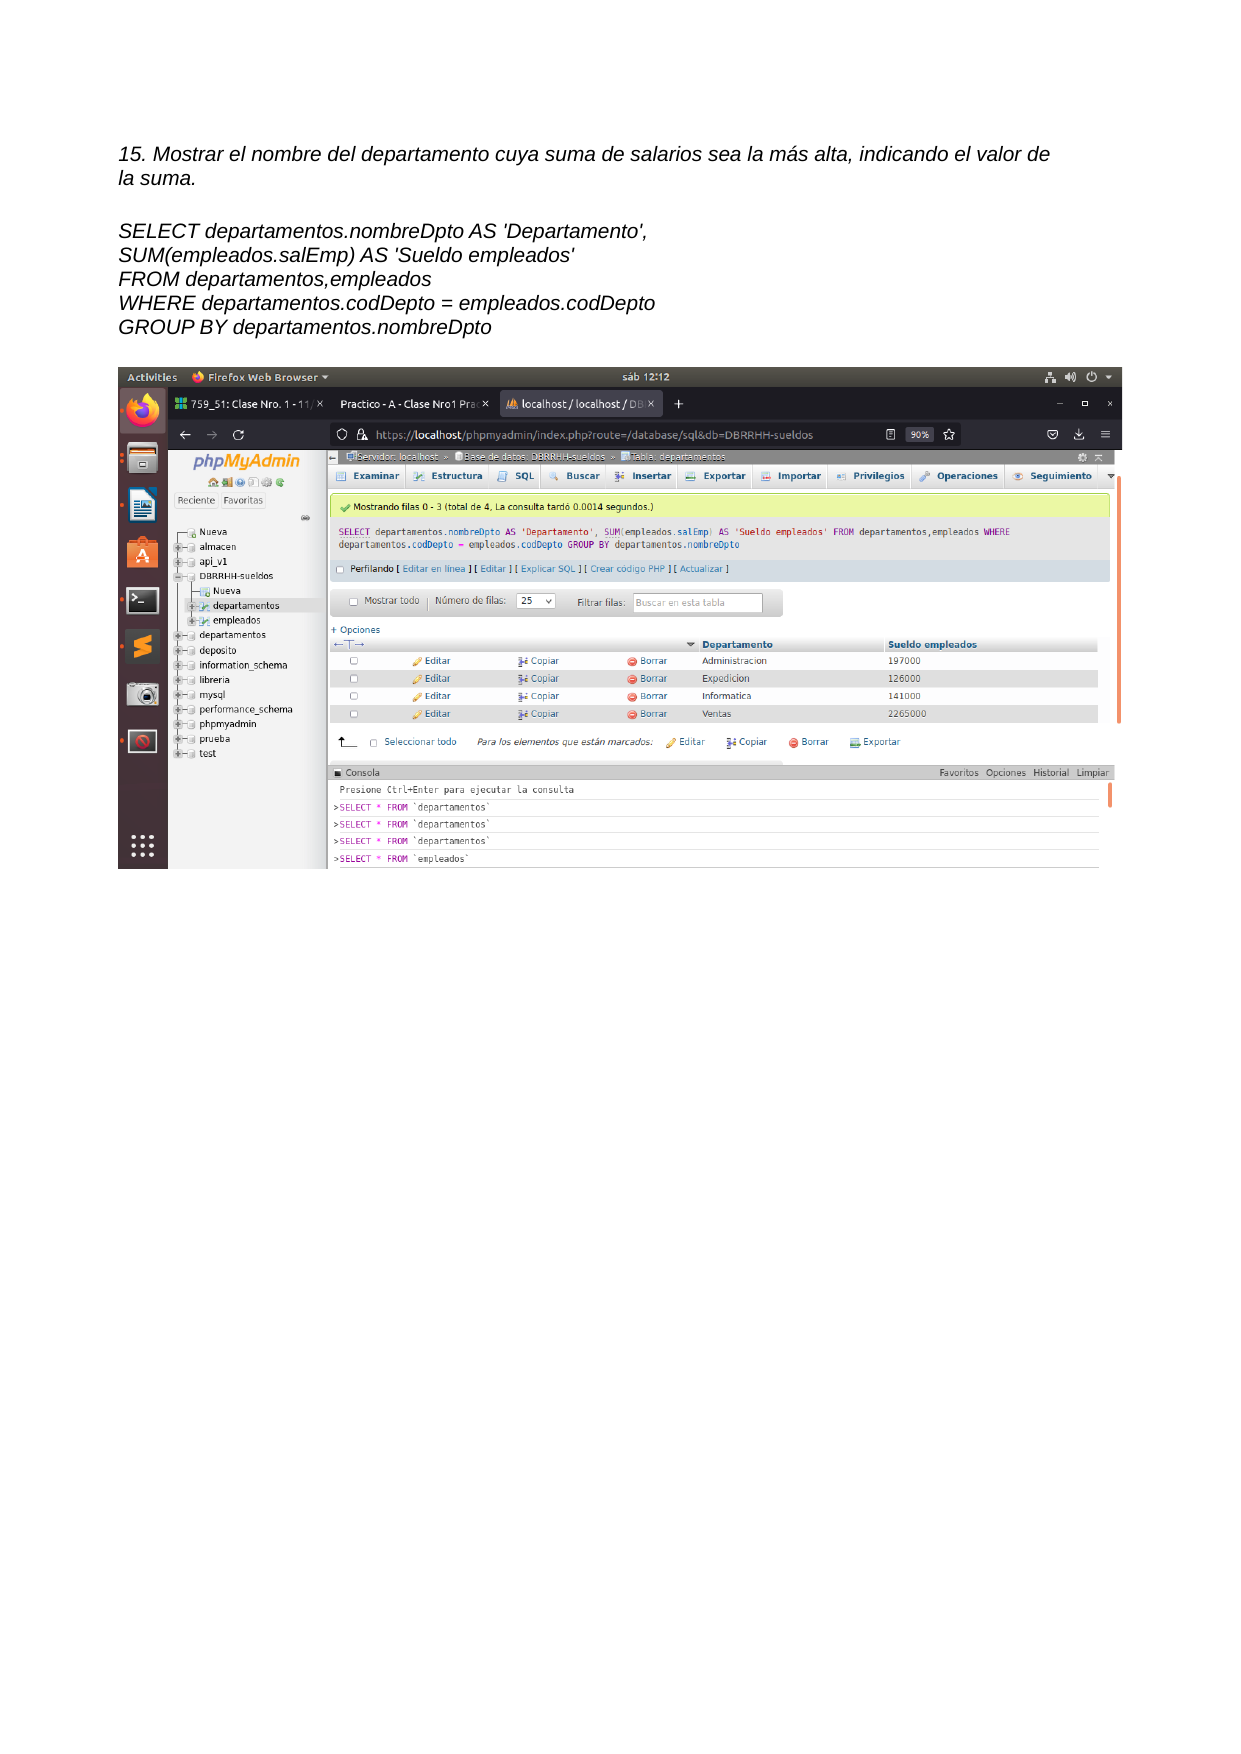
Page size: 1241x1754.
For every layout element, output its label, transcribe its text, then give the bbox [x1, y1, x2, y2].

text SELECT departamentos.nombreDpto AS 'Departamento', [118, 219, 1122, 243]
text GROUP BY departamentos.nombreDpto [118, 314, 1122, 338]
text 15. Mostrar el nombre del departamento cuya suma de salarios sea la más alta, indicando el valor de [118, 142, 1122, 166]
text WHERE departamentos.codDepto = empleados.codDepto [118, 291, 1122, 314]
text SUM(empleados.salEmp) AS 'Sueldo empleados' [118, 243, 1122, 267]
text FROM departamentos,empleados [118, 267, 1122, 291]
text la suma. [118, 166, 1122, 190]
picture [118, 367, 1123, 869]
